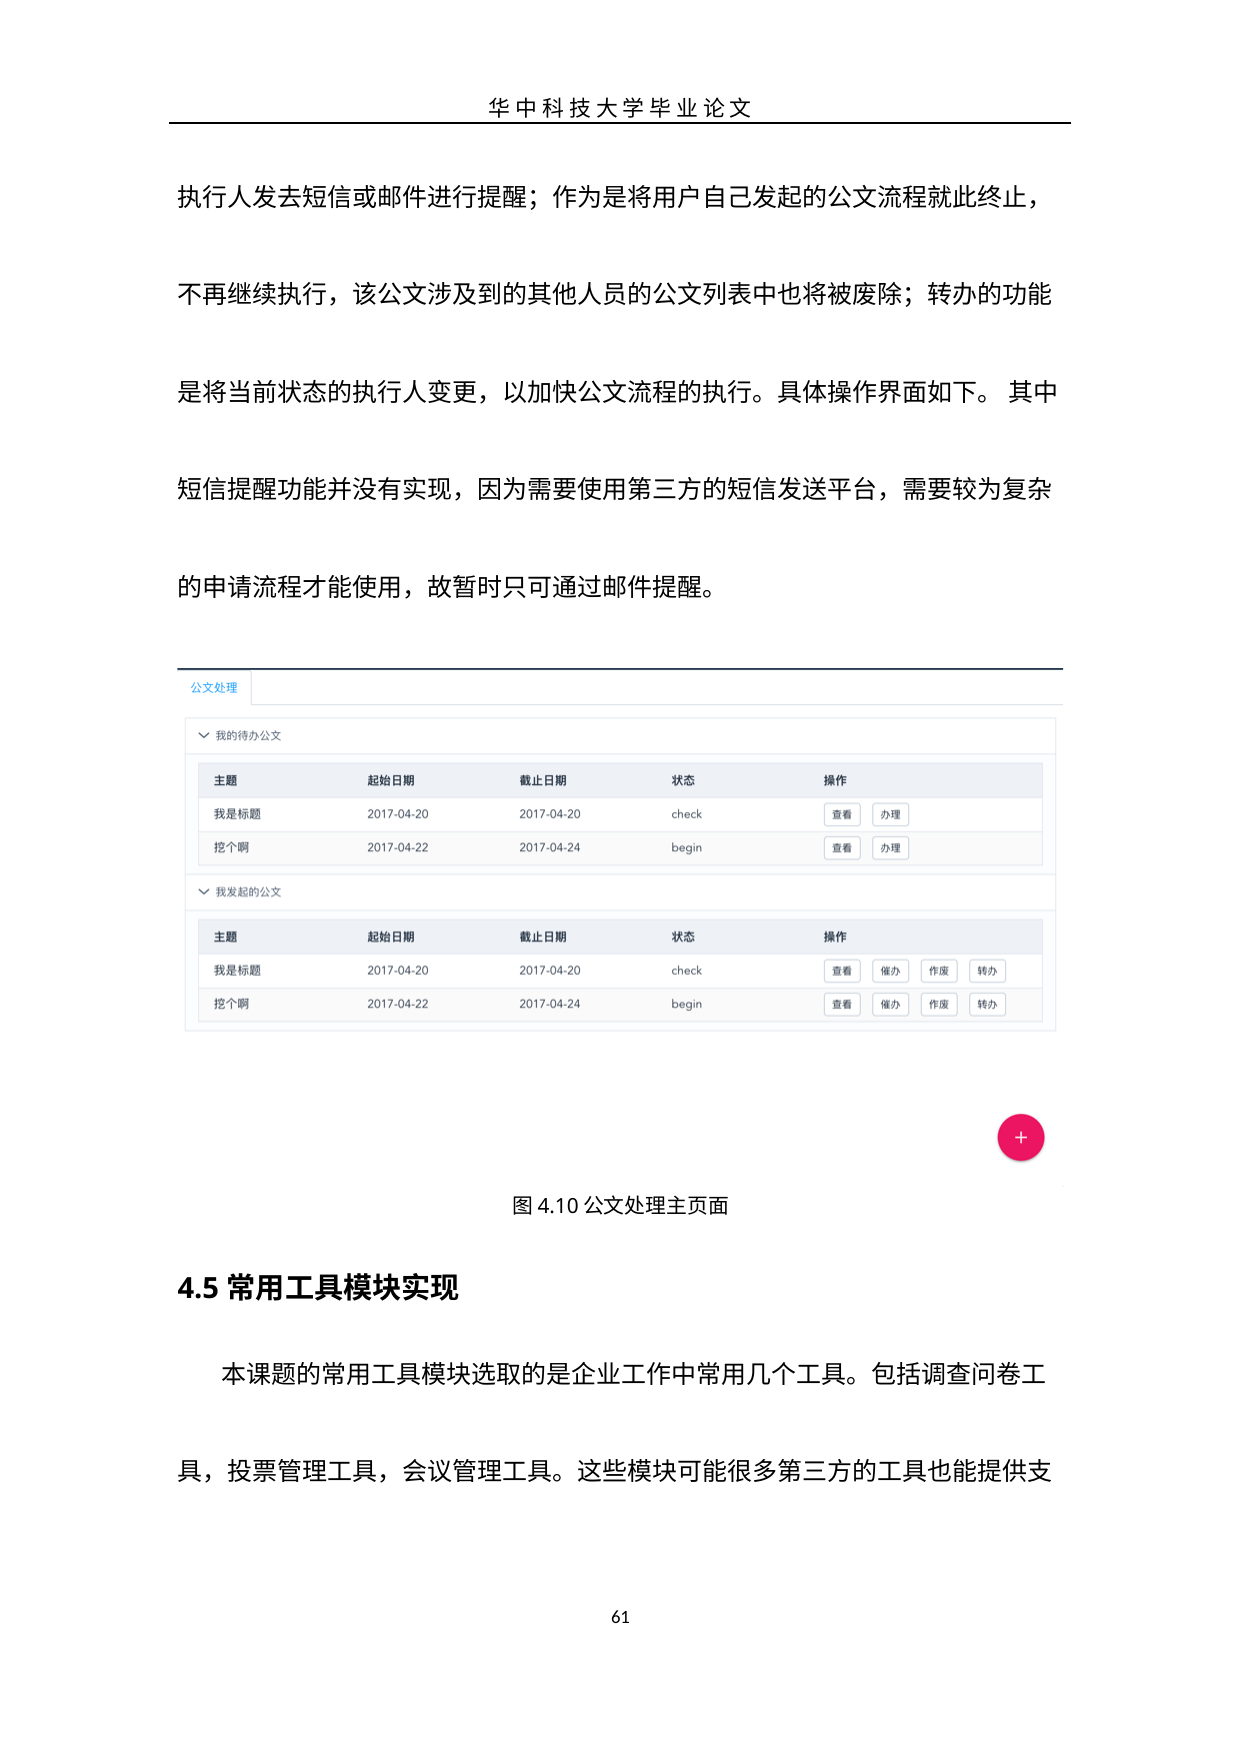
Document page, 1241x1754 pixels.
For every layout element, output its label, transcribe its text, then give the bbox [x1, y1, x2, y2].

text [177, 1340, 1063, 1502]
text 图 4.10公文处理主页面 [177, 1188, 1063, 1221]
subtitle 4.5 常用工具模块实现 [177, 1253, 1063, 1318]
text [177, 163, 1063, 618]
picture [177, 668, 1064, 1187]
